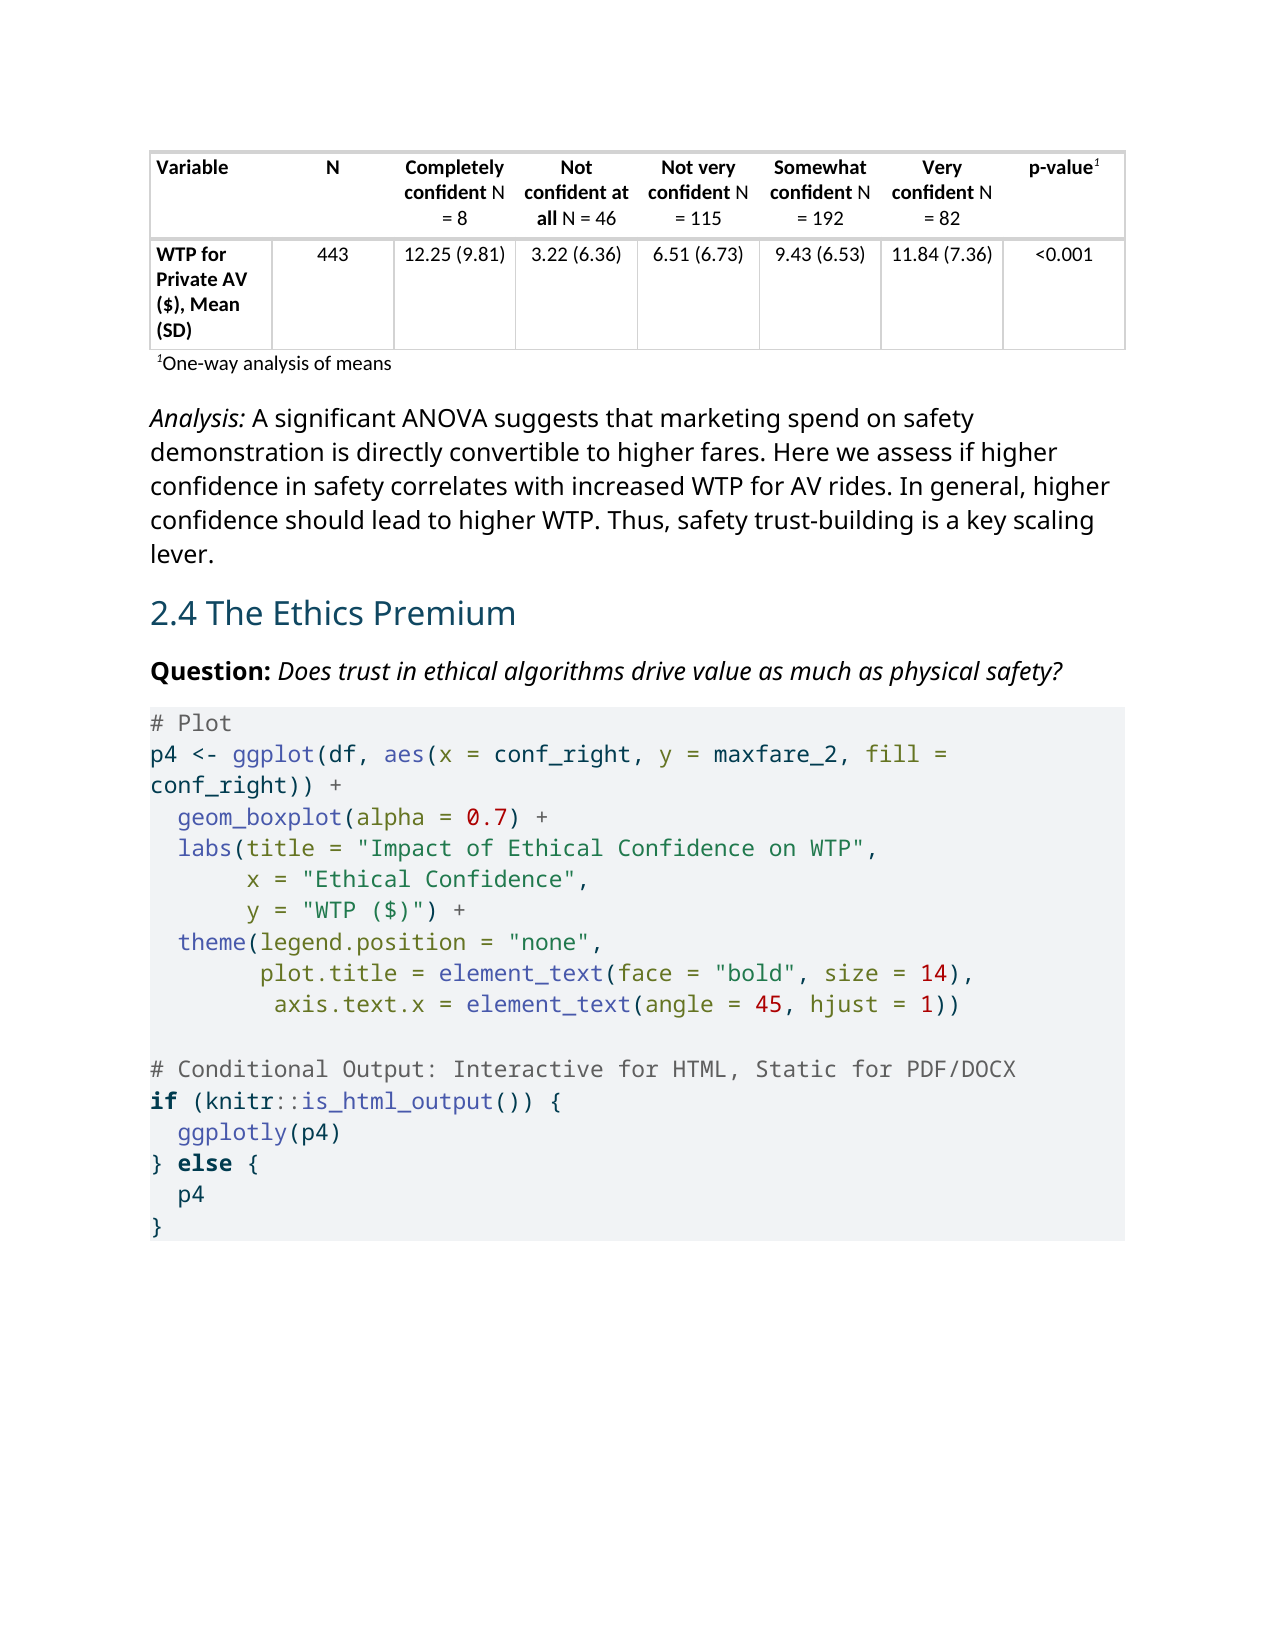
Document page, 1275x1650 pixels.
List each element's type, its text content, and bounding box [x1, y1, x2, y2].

table_cell 12.25 (9.81) [395, 241, 515, 349]
table_header p-value1 [1003, 154, 1124, 237]
table_cell 3.22 (6.36) [516, 241, 637, 349]
table_cell 6.51 (6.73) [638, 241, 759, 349]
table_header Not very confident N = 115 [638, 154, 759, 237]
table_cell 11.84 (7.36) [882, 241, 1002, 349]
table_header N [272, 154, 394, 237]
table_header Variable [151, 154, 272, 237]
table_cell 1One-way analysis of means [150, 350, 1125, 382]
table_cell 9.43 (6.53) [760, 241, 880, 349]
table_header Not confident at all N = 46 [516, 154, 637, 237]
text Analysis: A significant ANOVA suggests that marketing spend on safety demonstration is directly convertible to higher fares. Here we assess if higher confidence in safety correlates with increased WTP for AV rides. In general, higher confidence should lead to higher WTP. Thus, safety trust-building is a key scaling lever. [150, 401, 1125, 571]
subtitle 2.4 The Ethics Premium [150, 590, 1125, 635]
text Question: Does trust in ethical algorithms drive value as much as physical safety? [150, 654, 1125, 688]
table_header Completely confident N = 8 [394, 154, 516, 237]
table_cell 443 [273, 241, 393, 349]
text # Plot p4 <- ggplot(df, aes(x = conf_right, y = maxfare_2, fill = conf_right)) + geom_boxplot(alpha = 0.7) + labs(title = "Impact of Ethical Confidence on WTP", x = "Ethical Confidence", y = "WTP ($)") + theme(legend.position = "none", plot.title = element_text(face = "bold", size = 14), axis.text.x = element_text(angle = 45, hjust = 1)) # Conditional Output: Interactive for HTML, Static for PDF/DOCX if (knitr::is_html_output()) { ggplotly(p4) } else { p4 } [150, 707, 1125, 1241]
table_header Somewhat confident N = 192 [759, 154, 881, 237]
table_cell <0.001 [1004, 241, 1124, 349]
table_cell WTP for Private AV ($), Mean (SD) [151, 241, 271, 349]
table_header Very confident N = 82 [881, 154, 1003, 237]
